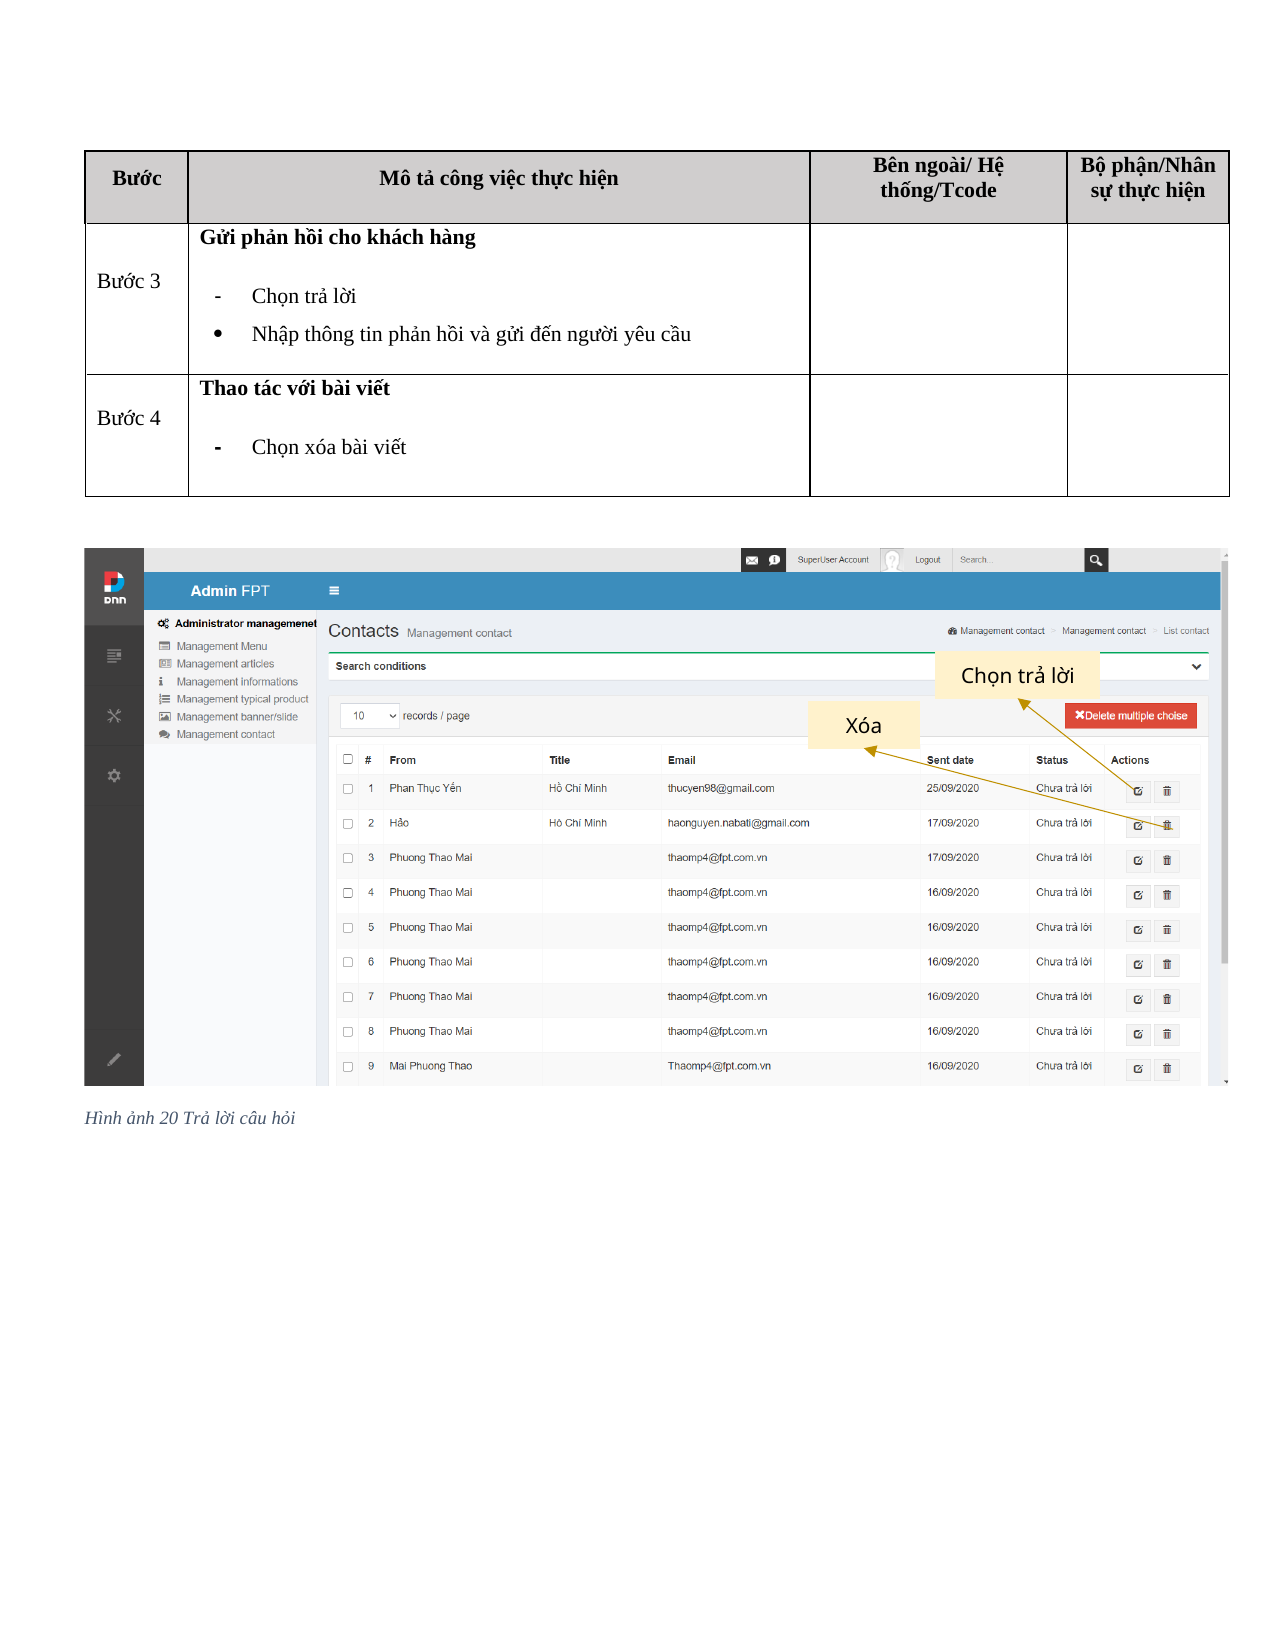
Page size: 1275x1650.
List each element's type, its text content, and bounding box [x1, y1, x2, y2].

table_cell Bước 3 [86, 224, 188, 374]
table_cell [811, 375, 1067, 496]
table_cell [1068, 374, 1229, 496]
table_cell Bước 4 [86, 375, 188, 496]
table_header Bước [86, 152, 187, 223]
picture [84, 548, 1229, 1086]
table_header Mô tả công việc thực hiện [189, 152, 809, 223]
table_cell Gửi phản hồi cho khách hàng Chọn trả lời Nhập thông tin phản hồi và gửi đến người yêu cầu [189, 224, 809, 374]
table_cell [1068, 224, 1229, 374]
table_header Bên ngoài/ Hệ thống/Tcode [811, 152, 1066, 223]
table_cell [811, 224, 1067, 374]
table_header Bộ phận/Nhân sự thực hiện [1068, 152, 1228, 223]
table_cell Thao tác với bài viết Chọn xóa bài viết [189, 375, 809, 496]
